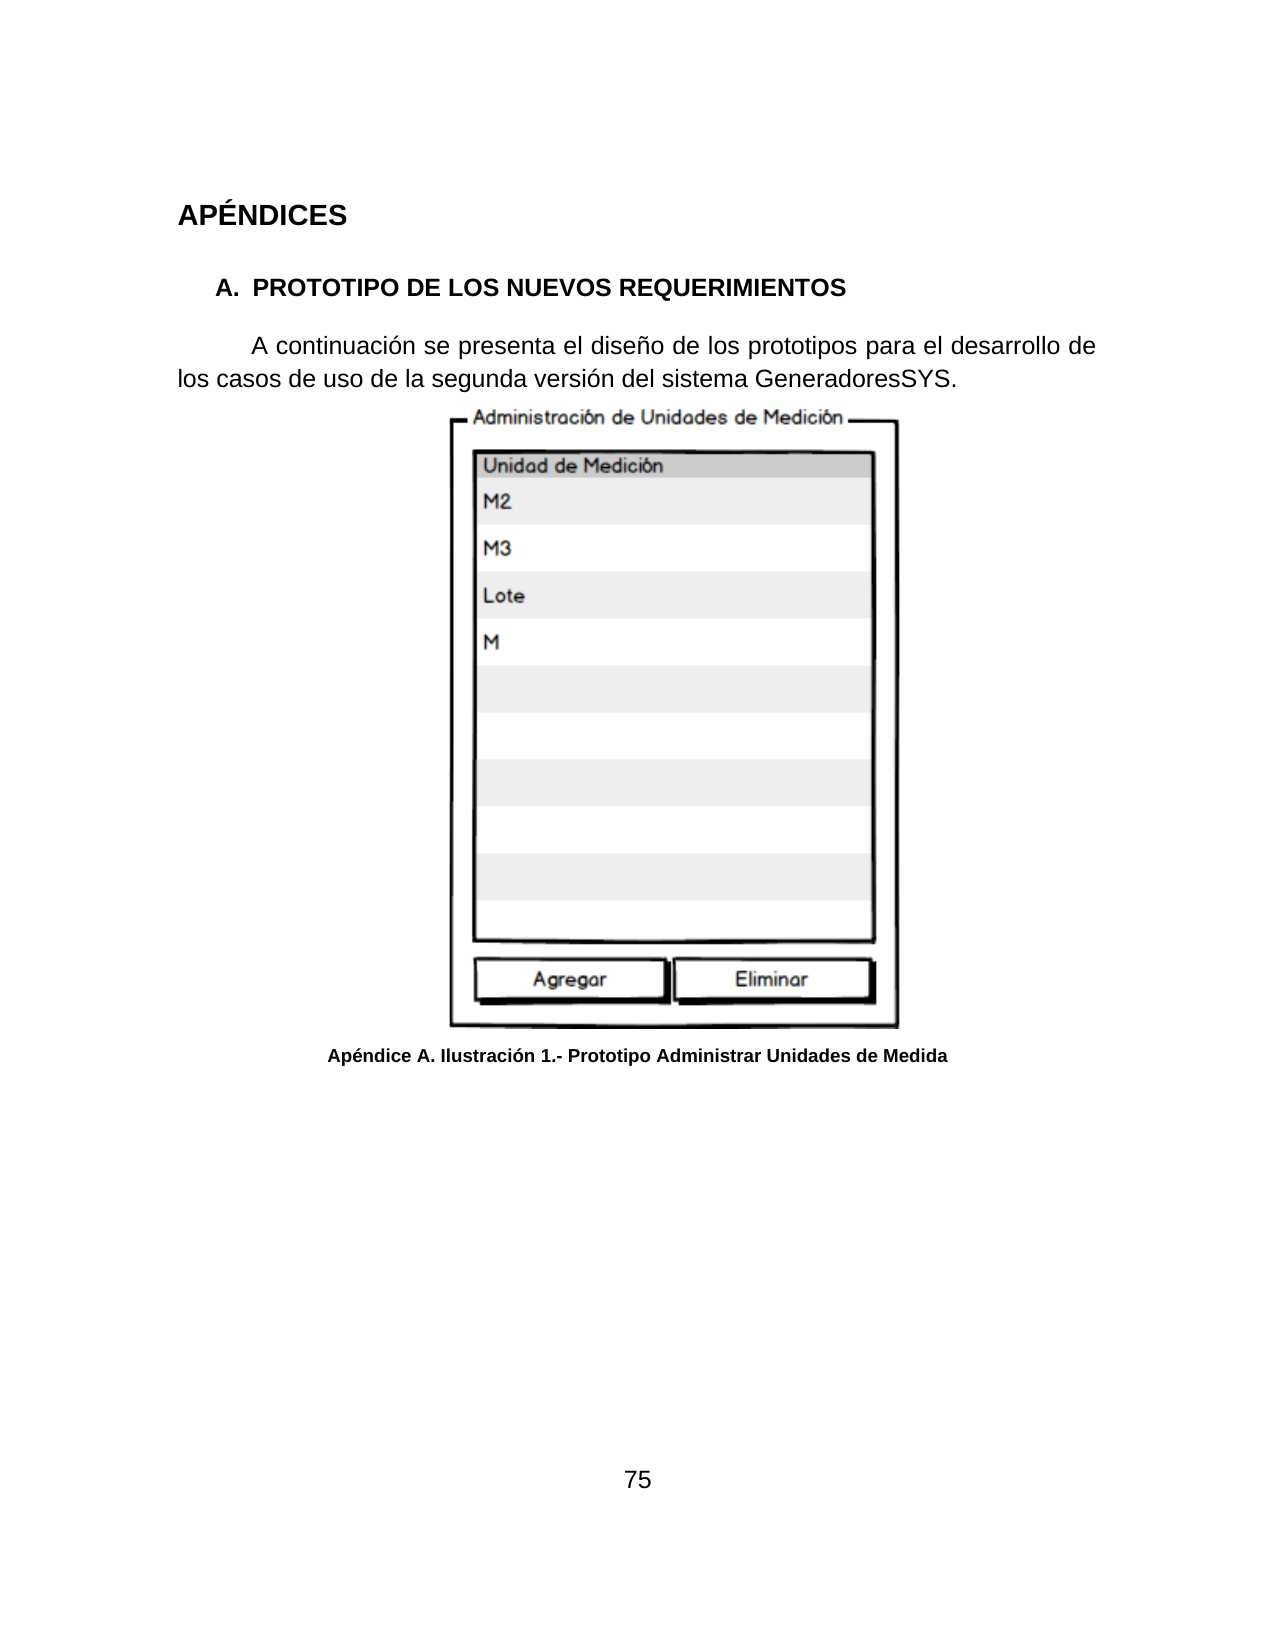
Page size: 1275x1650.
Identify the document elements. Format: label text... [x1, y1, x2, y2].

text Apéndice A. Ilustración 1.- Prototipo Administrar Unidades de Medida [177, 1045, 1098, 1067]
subtitle Apéndices [177, 198, 1098, 231]
subtitle Prototipo de los nuevos requerimientos [215, 273, 1098, 302]
text A continuación se presenta el diseño de los prototipos para el desarrollo de los casos de uso de la segunda versión del sistema GeneradoresSYS. [177, 331, 1098, 393]
picture [449, 409, 900, 1029]
